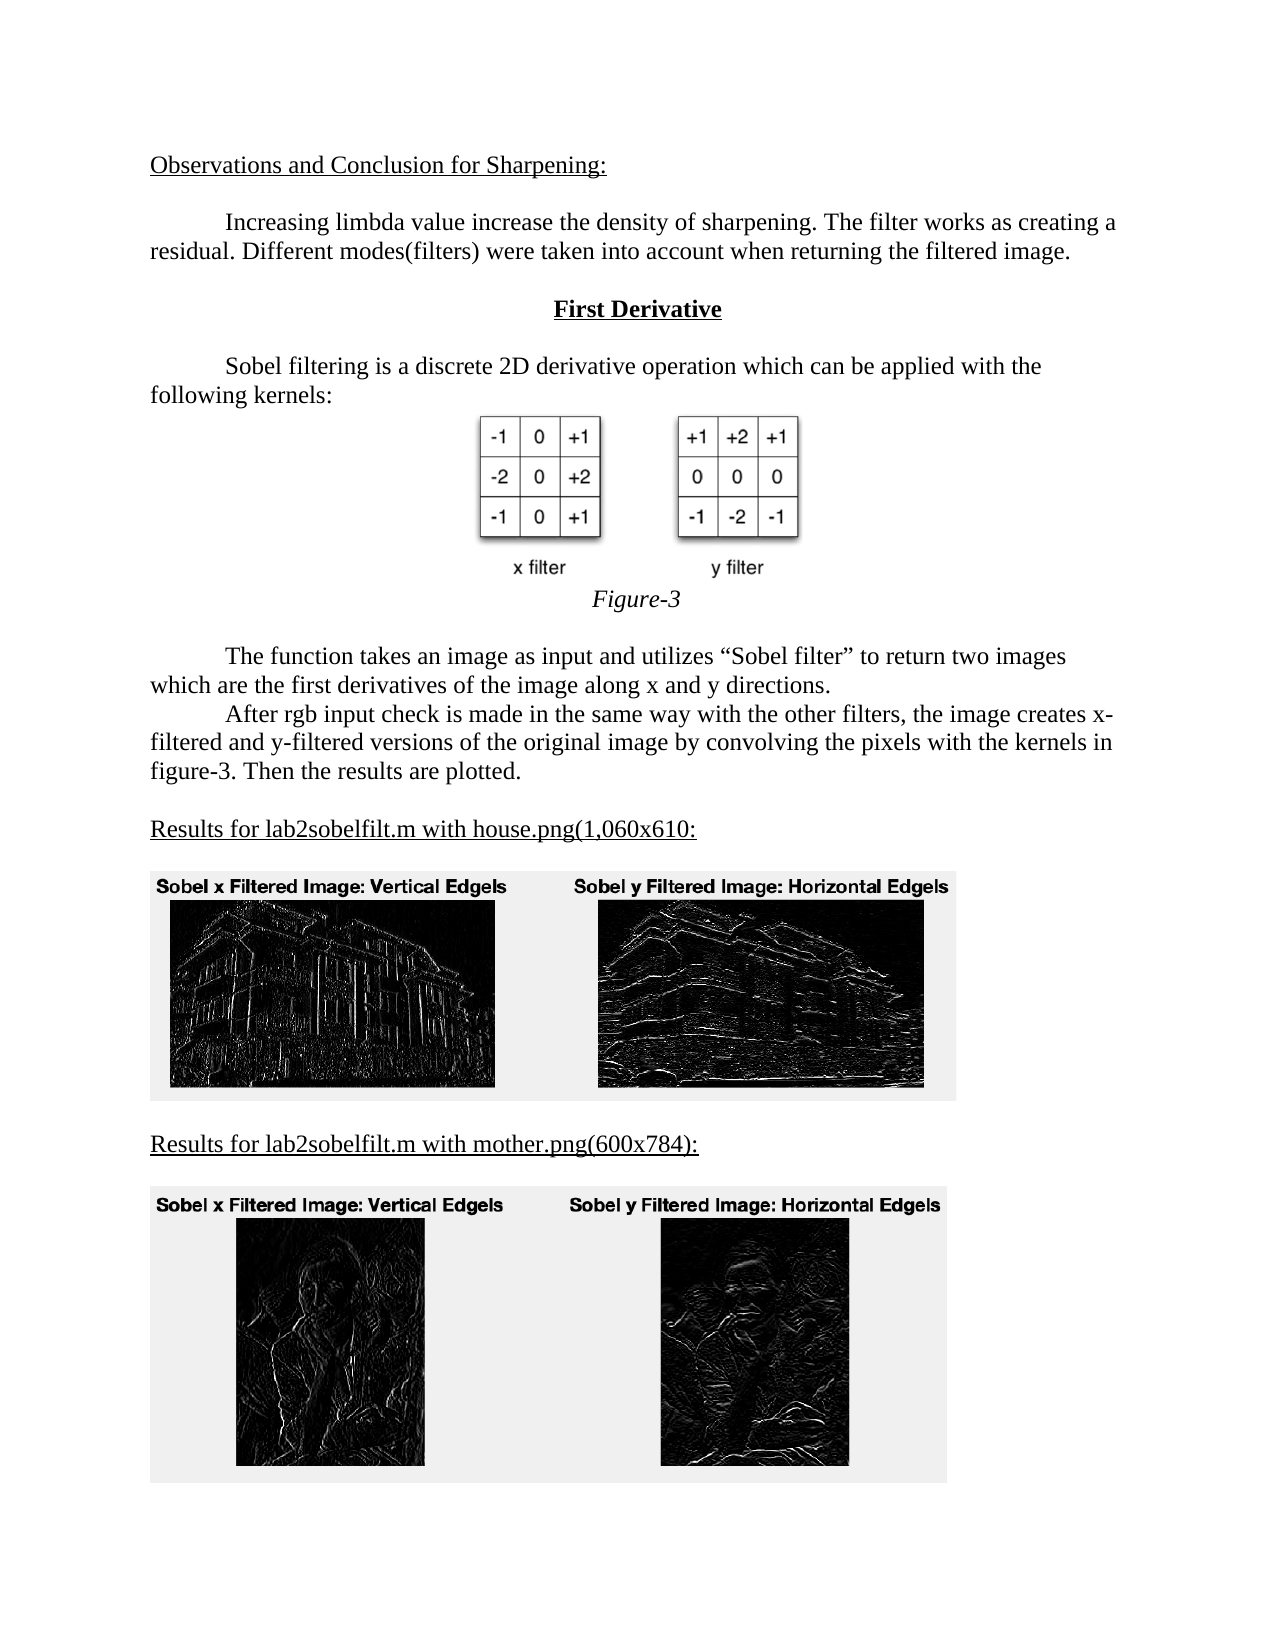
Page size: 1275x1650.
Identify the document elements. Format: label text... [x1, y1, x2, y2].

text Results for lab2sobelfilt.m with house.png(1,060x610: [150, 814, 1125, 842]
picture [472, 408, 803, 584]
text Sobel filtering is a discrete 2D derivative operation which can be applied with the following kernels: [150, 351, 1125, 409]
picture [150, 1186, 947, 1483]
text Observations and Conclusion for Sharpening: [150, 150, 1125, 179]
text The function takes an image as input and utilizes “Sobel filter” to return two images which are the first derivatives of the image along x and y directions. [150, 641, 1125, 699]
picture [150, 871, 957, 1101]
text After rgb input check is made in the same way with the other filters, the image creates x-filtered and y-filtered versions of the original image by convolving the pixels with the kernels in figure-3. Then the results are plotted. [150, 699, 1125, 785]
text Results for lab2sobelfilt.m with mother.png(600x784): [150, 1129, 1125, 1158]
text Increasing limbda value increase the density of sharpening. The filter works as creating a residual. Different modes(filters) were taken into account when returning the filtered image. [150, 207, 1125, 265]
text Figure-3 [150, 584, 1125, 612]
text First Derivative [150, 294, 1125, 322]
